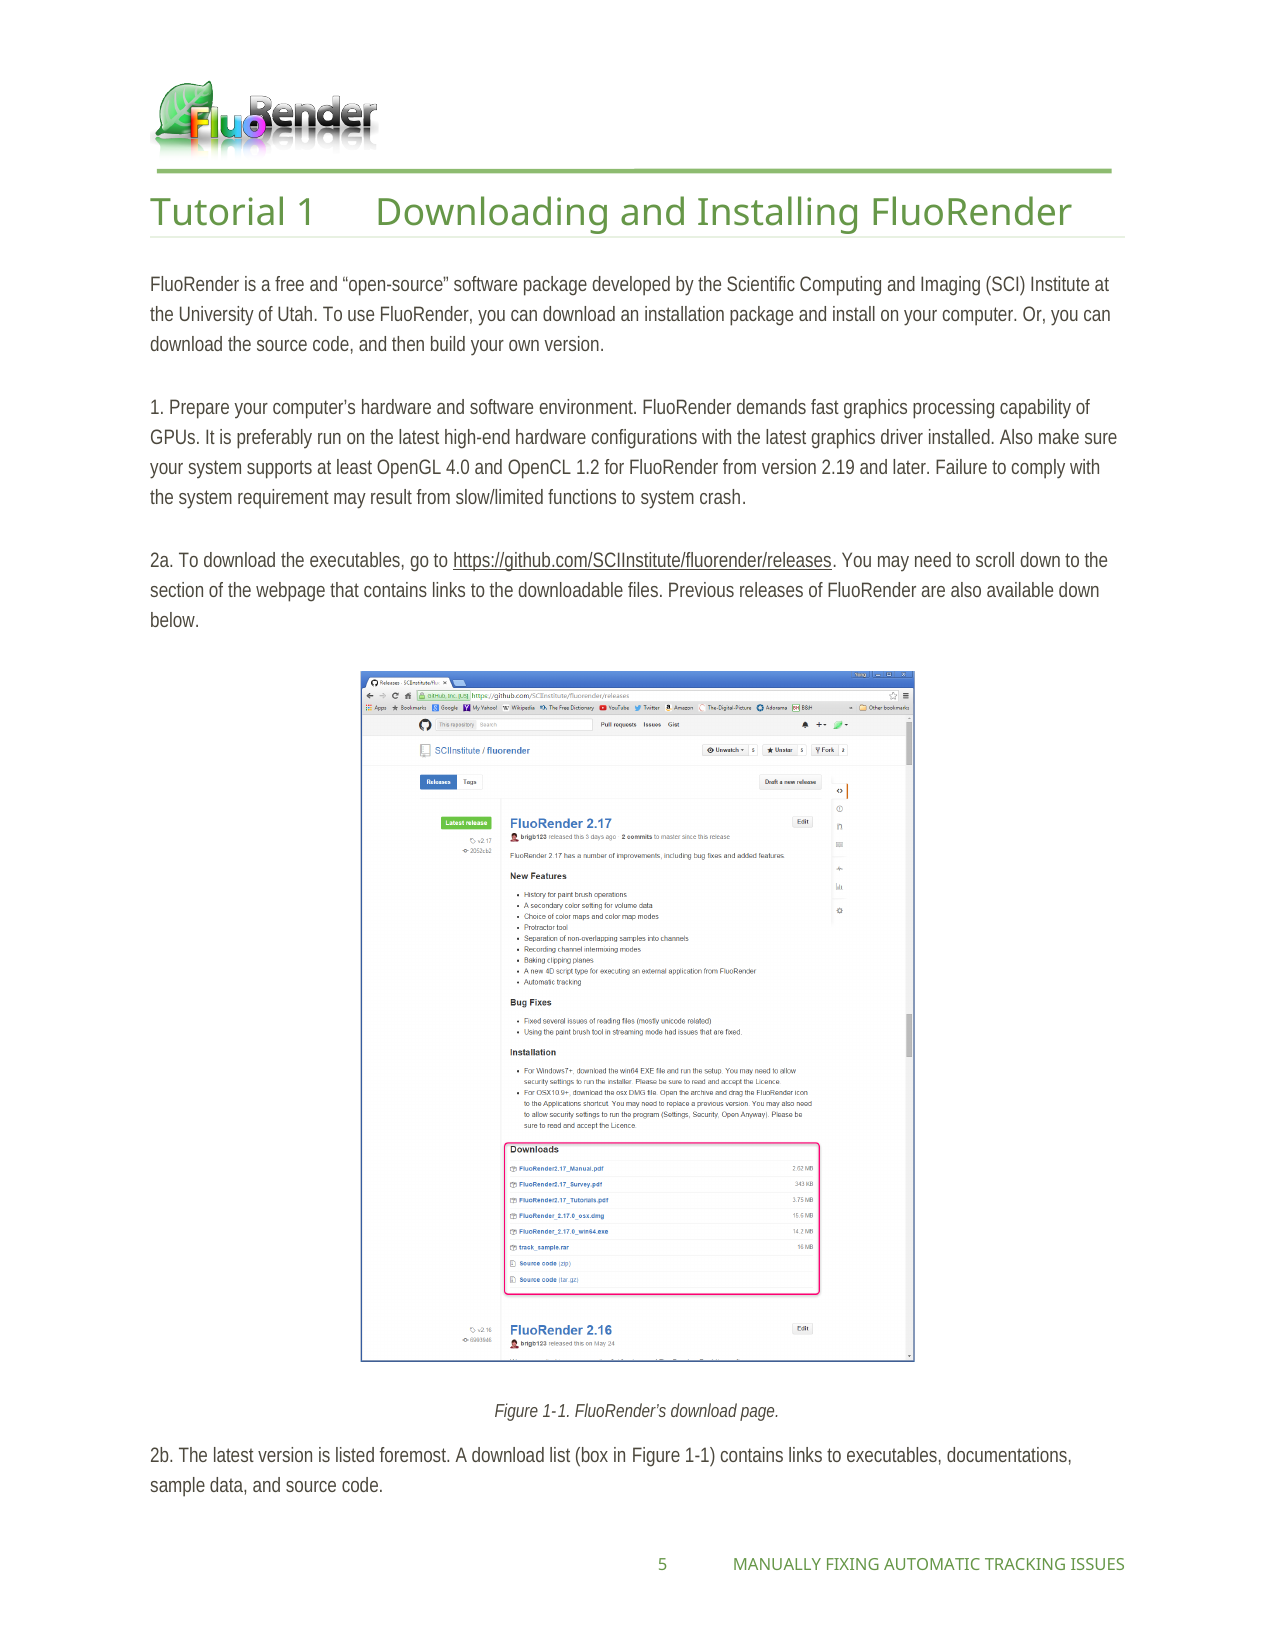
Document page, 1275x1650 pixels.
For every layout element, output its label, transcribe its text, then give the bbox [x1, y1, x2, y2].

picture [150, 75, 379, 162]
text 2b. The latest version is listed foremost. A download list (box in Figure 1-1) contains links to executables, documentations, sample data, and source code. [150, 1443, 1125, 1497]
subtitle Downloading and Installing FluoRender [150, 185, 1125, 236]
text 1. Prepare your computer’s hardware and software environment. FluoRender demands fast graphics processing capability of GPUs. It is preferably run on the latest high-end hardware configurations with the latest graphics driver installed. Also make sure your system supports at least OpenGL 4.0 and OpenCL 1.2 for FluoRender from version 2.19 and later. Failure to comply with the system requirement may result from slow/limited functions to system crash. [150, 395, 1125, 509]
picture [360, 671, 915, 1362]
text FluoRender is a free and “open-source” software package developed by the Scientific Computing and Imaging (SCI) Institute at the University of Utah. To use FluoRender, you can download an installation package and install on your computer. Or, you can download the source code, and then build your own version. [150, 272, 1125, 356]
text 2a. To download the executables, go to https://github.com/SCIInstitute/fluorender/releases. You may need to scroll down to the section of the webpage that contains links to the downloadable files. Previous releases of FluoRender are also available down below. [150, 548, 1125, 632]
